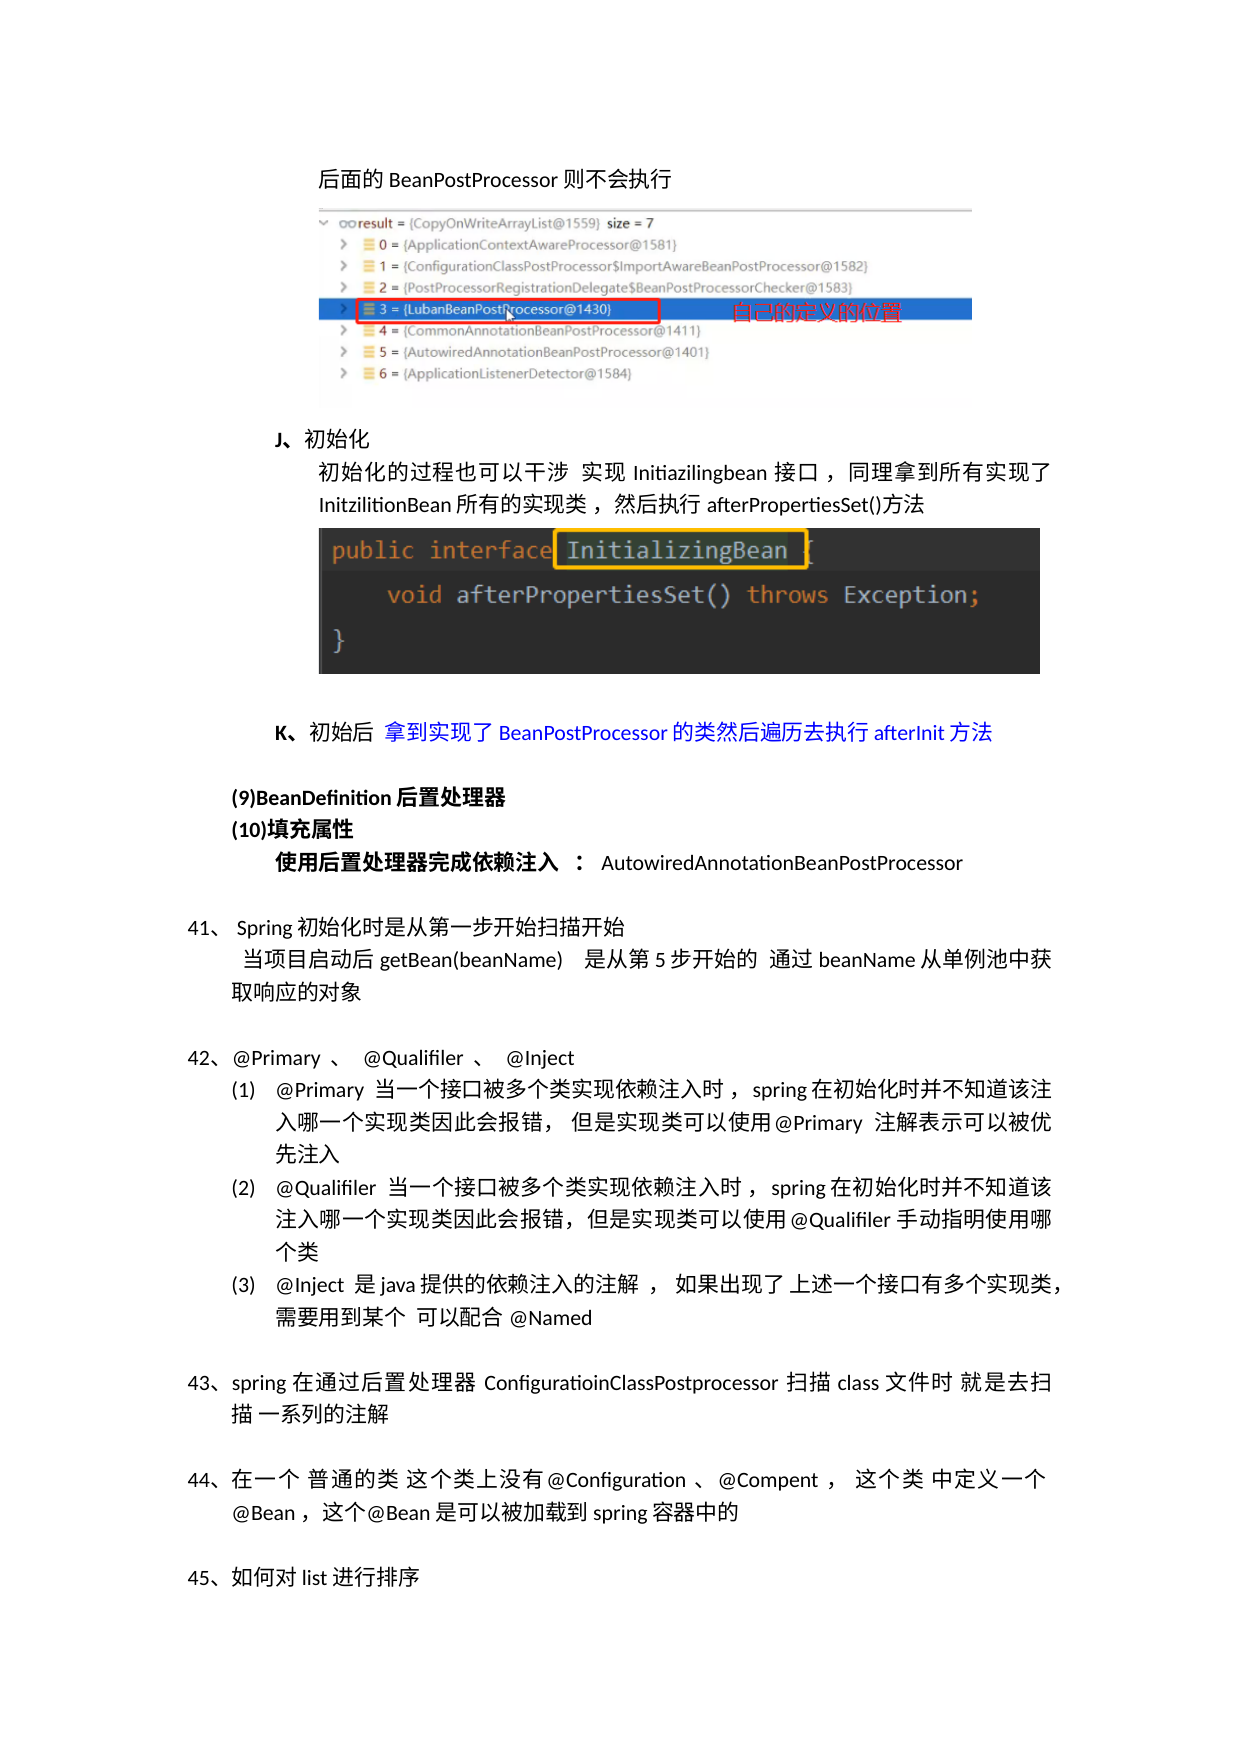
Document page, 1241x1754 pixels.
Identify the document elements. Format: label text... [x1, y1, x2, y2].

list 初始化的过程也可以干涉 实现 Initiazilingbean 接口 ，同理拿到所有实现了 InitzilitionBean所有的实现类 ，然后执行 afterPropertiesSet()方法 [275, 454, 1053, 519]
list 后面的BeanPostProcessor 则不会执行 [275, 162, 1053, 194]
picture [318, 208, 972, 408]
list 使用后置处理器完成依赖注入 ： AutowiredAnnotationBeanPostProcessor [231, 844, 1053, 877]
list (9)BeanDefinition后置处理器 [187, 779, 1053, 812]
list K、初始后 拿到实现了 BeanPostProcessor的类然后遍历去执行afterInit方法 [275, 714, 1053, 747]
list 在一个 普通的类 这个类上没有@Configuration 、@Compent ， 这个类 中定义一个 @Bean ，这个@Bean 是可以被加载到spring容器中的 [187, 1462, 1053, 1527]
list 如何对list 进行排序 [187, 1559, 1053, 1592]
list 当项目启动后 getBean(beanName) 是从第5步开始的 通过 beanName从单例池中获取响应的对象 [231, 942, 1053, 1007]
list Spring初始化时是从第一步开始扫描开始 [187, 909, 1053, 942]
list @Primary 、 @Qualifiler 、 @Inject [187, 1039, 1053, 1072]
list J、初始化 [275, 422, 1053, 454]
picture [318, 528, 1040, 674]
list (10)填充属性 [187, 812, 1053, 844]
list @Inject 是java提供的依赖注入的注解 ， 如果出现了 上述一个接口有多个实现类，需要用到某个 可以配合 @Named [231, 1267, 1053, 1332]
list @Primary 当一个接口被多个类实现依赖注入时 ，spring在初始化时并不知道该注入哪一个实现类因此会报错， 但是实现类可以使用@Primary 注解表示可以被优先注入 [231, 1072, 1053, 1169]
list @Qualifiler 当一个接口被多个类实现依赖注入时 ，spring在初始化时并不知道该注入哪一个实现类因此会报错，但是实现类可以使用@Qualifiler 手动指明使用哪个类 [231, 1169, 1053, 1267]
list spring在通过后置处理器 ConfiguratioinClassPostprocessor 扫描class文件时 就是去扫 描 一系列的注解 [187, 1364, 1053, 1429]
